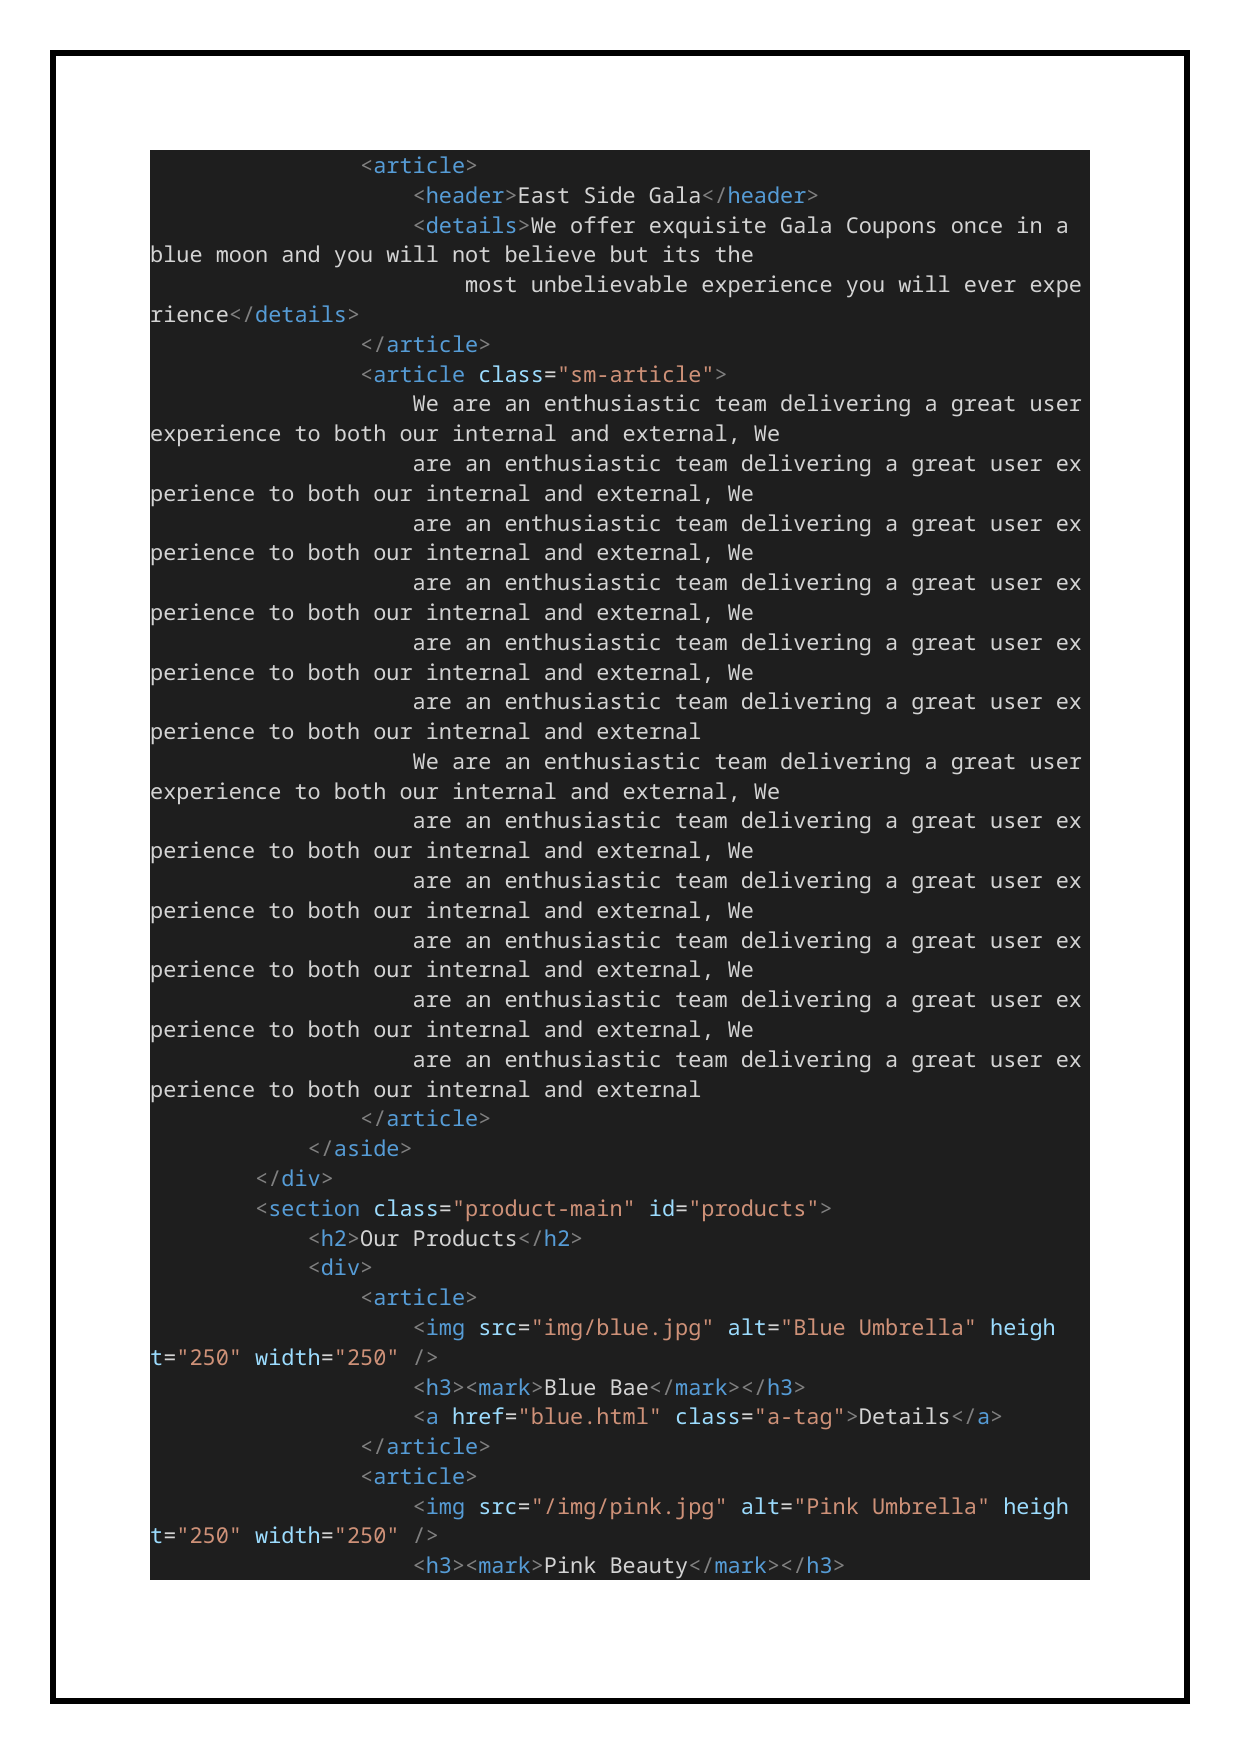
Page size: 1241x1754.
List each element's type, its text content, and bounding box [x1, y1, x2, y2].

text <h3><mark>Pink Beauty</mark></h3> [150, 1550, 1090, 1580]
text <section class="product-main" id="products"> [150, 1193, 1090, 1222]
text are an enthusiastic team delivering a great user experience to both our internal and external, We [150, 924, 1090, 984]
text are an enthusiastic team delivering a great user experience to both our internal and external, We [150, 984, 1090, 1044]
text We are an enthusiastic team delivering a great user experience to both our internal and external, We [150, 388, 1090, 448]
text are an enthusiastic team delivering a great user experience to both our internal and external [150, 1044, 1090, 1103]
text <article class="sm-article"> [150, 358, 1090, 388]
text </div> [150, 1163, 1090, 1193]
text <div> [150, 1252, 1090, 1282]
text are an enthusiastic team delivering a great user experience to both our internal and external, We [150, 507, 1090, 567]
text are an enthusiastic team delivering a great user experience to both our internal and external, We [150, 805, 1090, 865]
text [150, 209, 1090, 269]
text </article> [150, 1103, 1090, 1133]
text <h2>Our Products</h2> [150, 1222, 1090, 1252]
text </aside> [150, 1133, 1090, 1163]
text </article> [150, 329, 1090, 358]
text are an enthusiastic team delivering a great user experience to both our internal and external, We [150, 865, 1090, 924]
text are an enthusiastic team delivering a great user experience to both our internal and external, We [150, 627, 1090, 686]
text <a href="blue.html" class="a-tag">Details</a> [150, 1401, 1090, 1431]
text are an enthusiastic team delivering a great user experience to both our internal and external, We [150, 567, 1090, 627]
text <article> [150, 1461, 1090, 1491]
text We are an enthusiastic team delivering a great user experience to both our internal and external, We [150, 746, 1090, 805]
text are an enthusiastic team delivering a great user experience to both our internal and external [150, 686, 1090, 746]
text <img src="/img/pink.jpg" alt="Pink Umbrella" height="250" width="250" /> [150, 1491, 1090, 1550]
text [150, 269, 1090, 329]
text are an enthusiastic team delivering a great user experience to both our internal and external, We [150, 448, 1090, 507]
text <img src="img/blue.jpg" alt="Blue Umbrella" height="250" width="250" /> [150, 1312, 1090, 1371]
text </article> [150, 1431, 1090, 1461]
text <article> [150, 150, 1090, 180]
text <h3><mark>Blue Bae</mark></h3> [150, 1371, 1090, 1401]
text <header>East Side Gala</header> [150, 180, 1090, 209]
text <article> [150, 1282, 1090, 1312]
